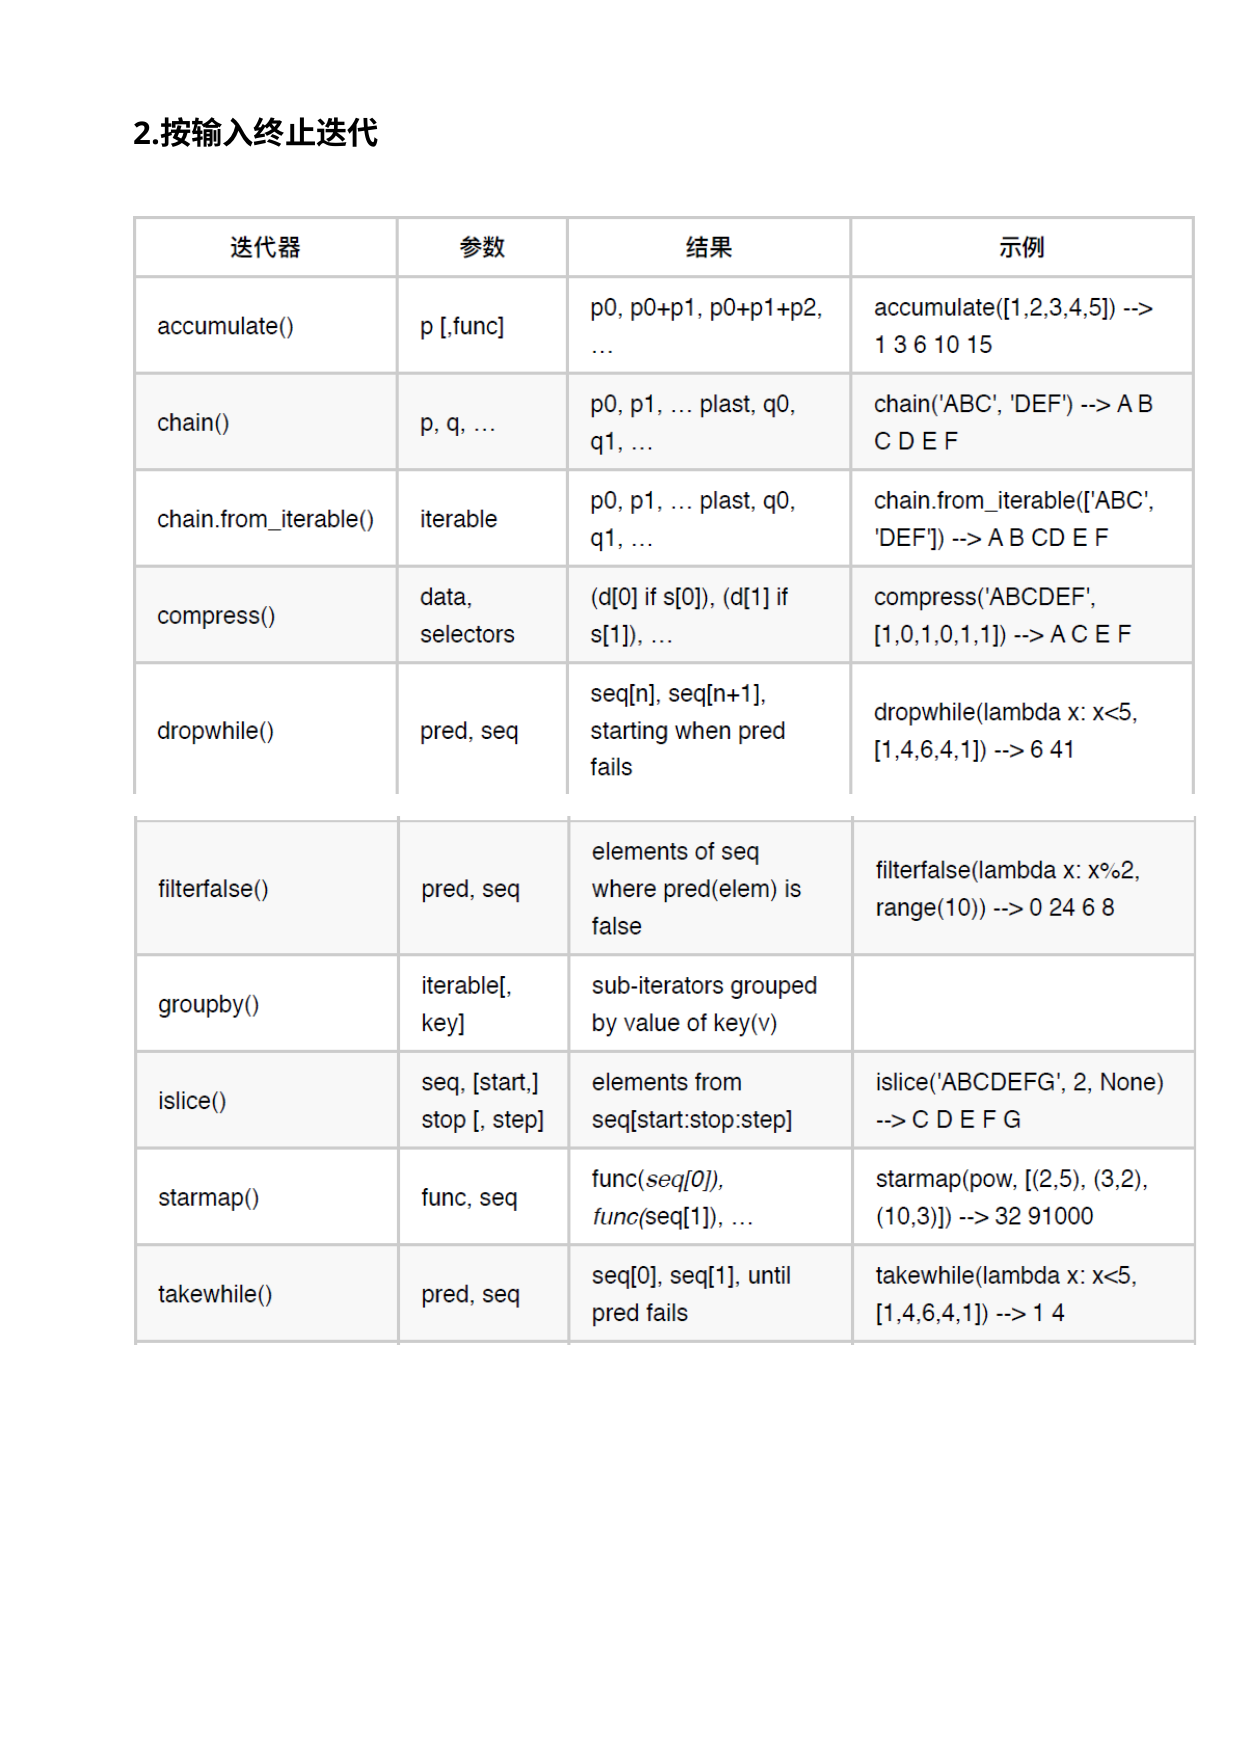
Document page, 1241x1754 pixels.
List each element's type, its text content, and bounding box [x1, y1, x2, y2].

subtitle 2.按输入终止迭代 [133, 99, 1167, 164]
picture [132, 216, 1197, 794]
picture [132, 816, 1197, 1345]
